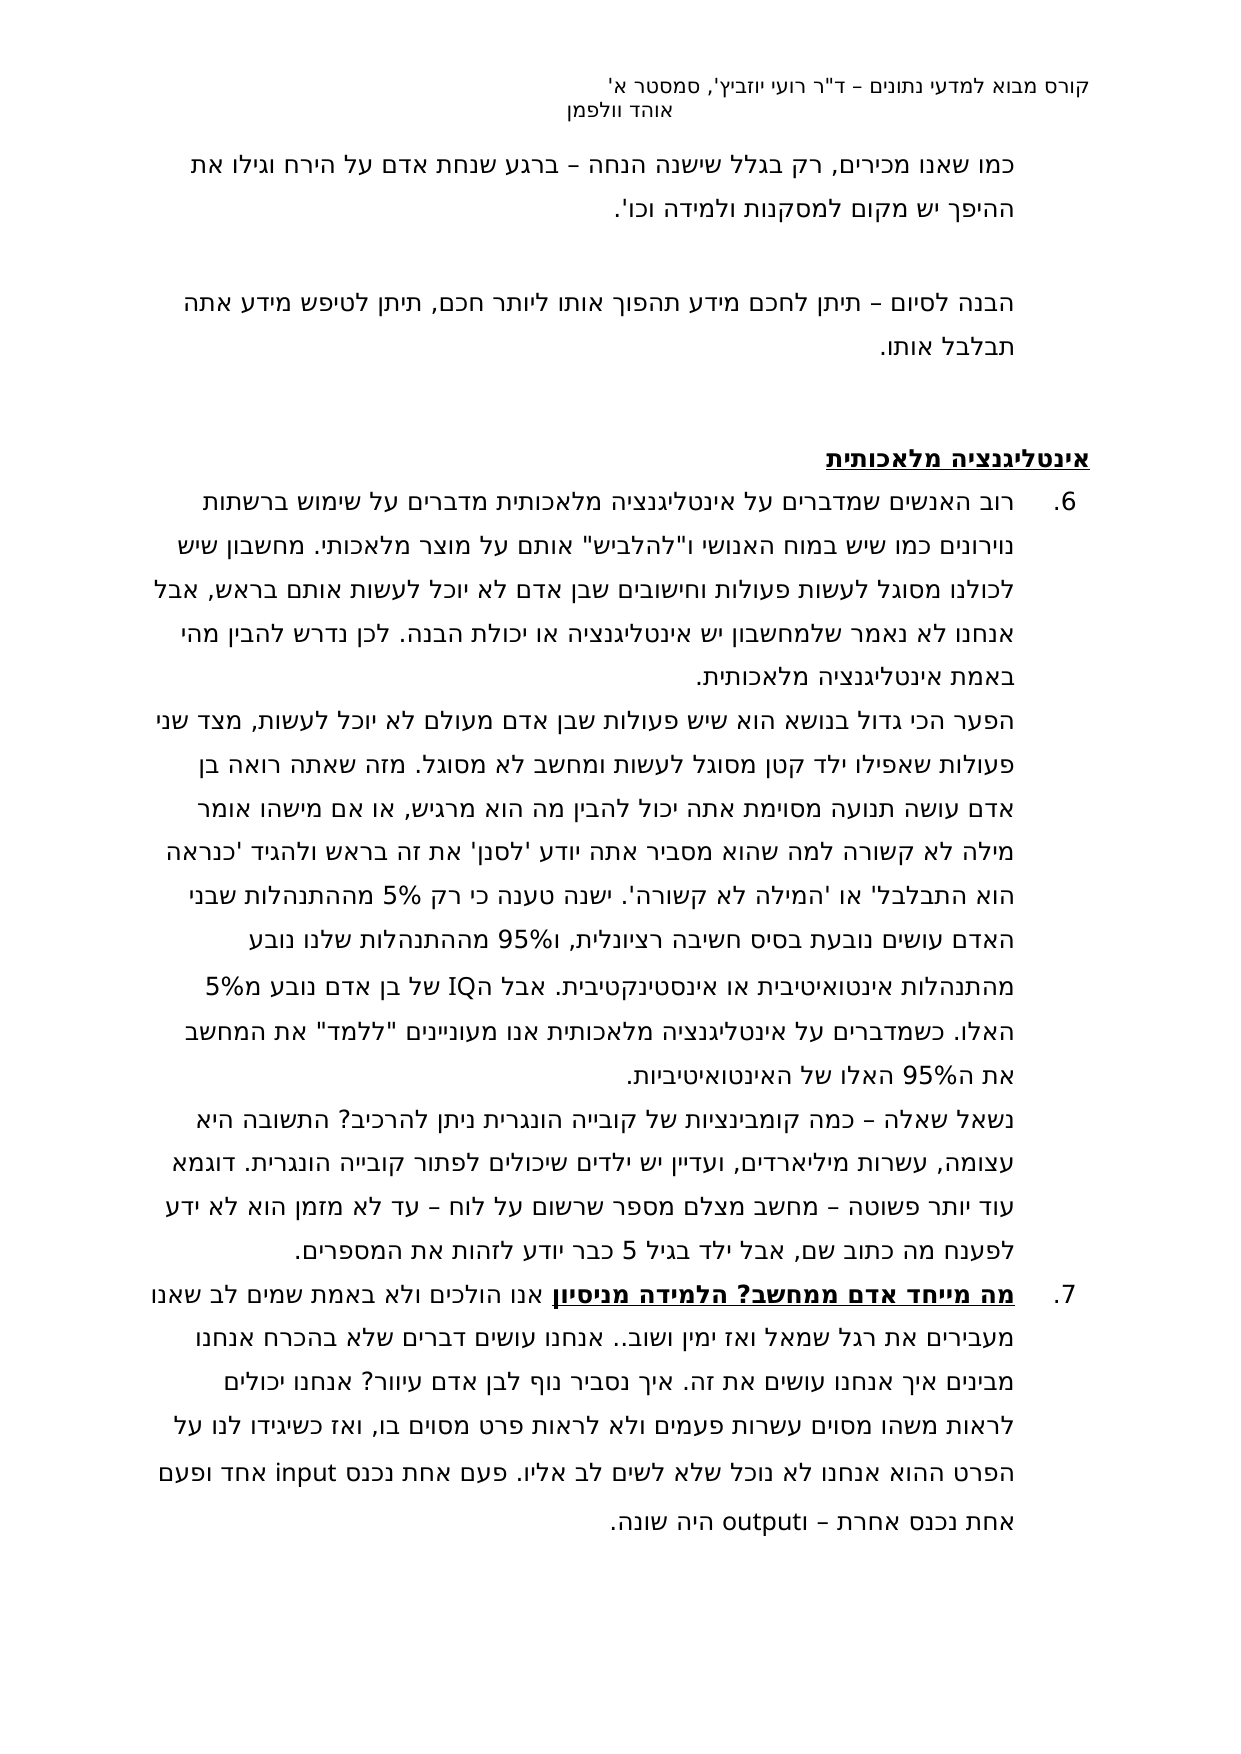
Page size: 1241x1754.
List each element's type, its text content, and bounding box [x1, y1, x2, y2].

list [150, 150, 1015, 223]
list רוב האנשים שמדברים על אינטליגנציה מלאכותית מדברים על שימוש ברשתות נוירונים כמו שיש במוח האנושי ו"להלביש" אותם על מוצר מלאכותי. מחשבון שיש לכולנו מסוגל לעשות פעולות וחישובים שבן אדם לא יוכל לעשות אותם בראש, אבל אנחנו לא נאמר שלמחשבון יש אינטליגנציה או יכולת הבנה. לכן נדרש להבין מהי באמת אינטליגנציה מלאכותית. [150, 487, 1053, 692]
list הפער הכי גדול בנושא הוא שיש פעולות שבן אדם מעולם לא יוכל לעשות, מצד שני פעולות שאפילו ילד קטן מסוגל לעשות ומחשב לא מסוגל. מזה שאתה רואה בן אדם עושה תנועה מסוימת אתה יכול להבין מה הוא מרגיש, או אם מישהו אומר מילה לא קשורה למה שהוא מסביר אתה יודע 'לסנן' את זה בראש ולהגיד 'כנראה הוא התבלבל' או 'המילה לא קשורה'. ישנה טענה כי רק 5% מההתנהלות שבני האדם עושים נובעת בסיס חשיבה רציונלית, ו95% מההתנהלות שלנו נובע מהתנהלות אינטואיטיבית או אינסטינקטיבית. אבל הIQ של בן אדם נובע מ5% האלו. כשמדברים על אינטליגנציה מלאכותית אנו מעוניינים "ללמד" את המחשב את ה95% האלו של האינטואיטיביות. [150, 706, 1015, 1090]
list הבנה לסיום – תיתן לחכם מידע תהפוך אותו ליותר חכם, תיתן לטיפש מידע אתה תבלבל אותו. [150, 288, 1015, 361]
list מה מייחד אדם ממחשב? הלמידה מניסיון אנו הולכים ולא באמת שמים לב שאנו מעבירים את רגל שמאל ואז ימין ושוב.. אנחנו עושים דברים שלא בהכרח אנחנו מבינים איך אנחנו עושים את זה. איך נסביר נוף לבן אדם עיוור? אנחנו יכולים לראות משהו מסוים עשרות פעמים ולא לראות פרט מסוים בו, ואז כשיגידו לנו על הפרט ההוא אנחנו לא נוכל שלא לשים לב אליו. פעם אחת נכנס input אחד ופעם אחת נכנס אחרת – וoutput היה שונה. [150, 1280, 1053, 1538]
subtitle אינטליגנציה מלאכותית [150, 444, 1090, 473]
list נשאל שאלה – כמה קומבינציות של קובייה הונגרית ניתן להרכיב? התשובה היא עצומה, עשרות מיליארדים, ועדיין יש ילדים שיכולים לפתור קובייה הונגרית. דוגמא עוד יותר פשוטה – מחשב מצלם מספר שרשום על לוח – עד לא מזמן הוא לא ידע לפענח מה כתוב שם, אבל ילד בגיל 5 כבר יודע לזהות את המספרים. [150, 1105, 1015, 1265]
